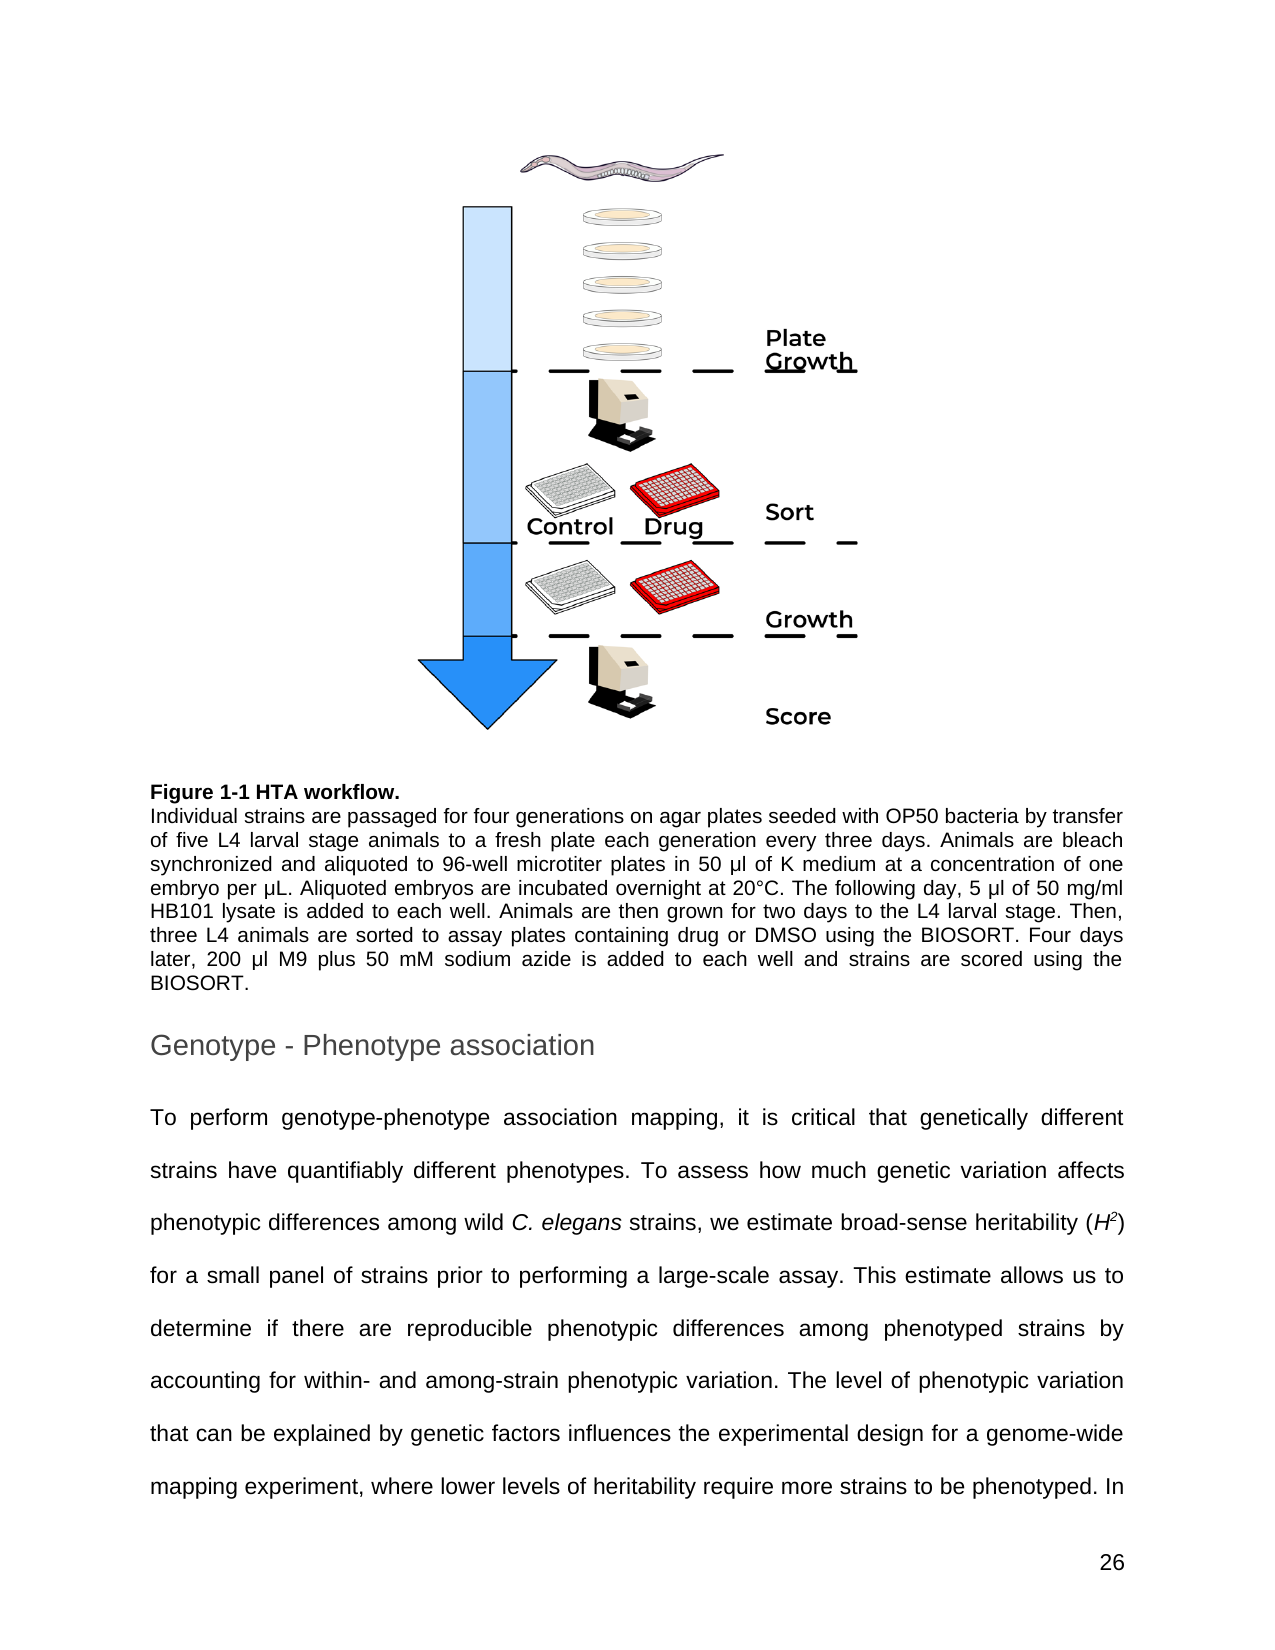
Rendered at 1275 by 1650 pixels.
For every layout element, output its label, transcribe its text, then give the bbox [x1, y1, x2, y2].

text Individual strains are passaged for four generations on agar plates seeded with OP50 bacteria by transfer of five L4 larval stage animals to a fresh plate each generation every three days. Animals are bleach synchronized and aliquoted to 96-well microtiter plates in 50 μl of K medium at a concentration of one embryo per μL. Aliquoted embryos are incubated overnight at 20°C. The following day, 5 μl of 50 mg/ml HB101 lysate is added to each well. Animals are then grown for two days to the L4 larval stage. Then, three L4 animals are sorted to assay plates containing drug or DMSO using the BIOSORT. Four days later, 200 μl M9 plus 50 mM sodium azide is added to each well and strains are scored using the BIOSORT. [150, 803, 1125, 995]
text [150, 1104, 1125, 1499]
text Figure 1-1 HTA workflow. [150, 779, 1125, 803]
picture [417, 150, 858, 730]
subtitle Genotype - Phenotype association [150, 1028, 1125, 1062]
